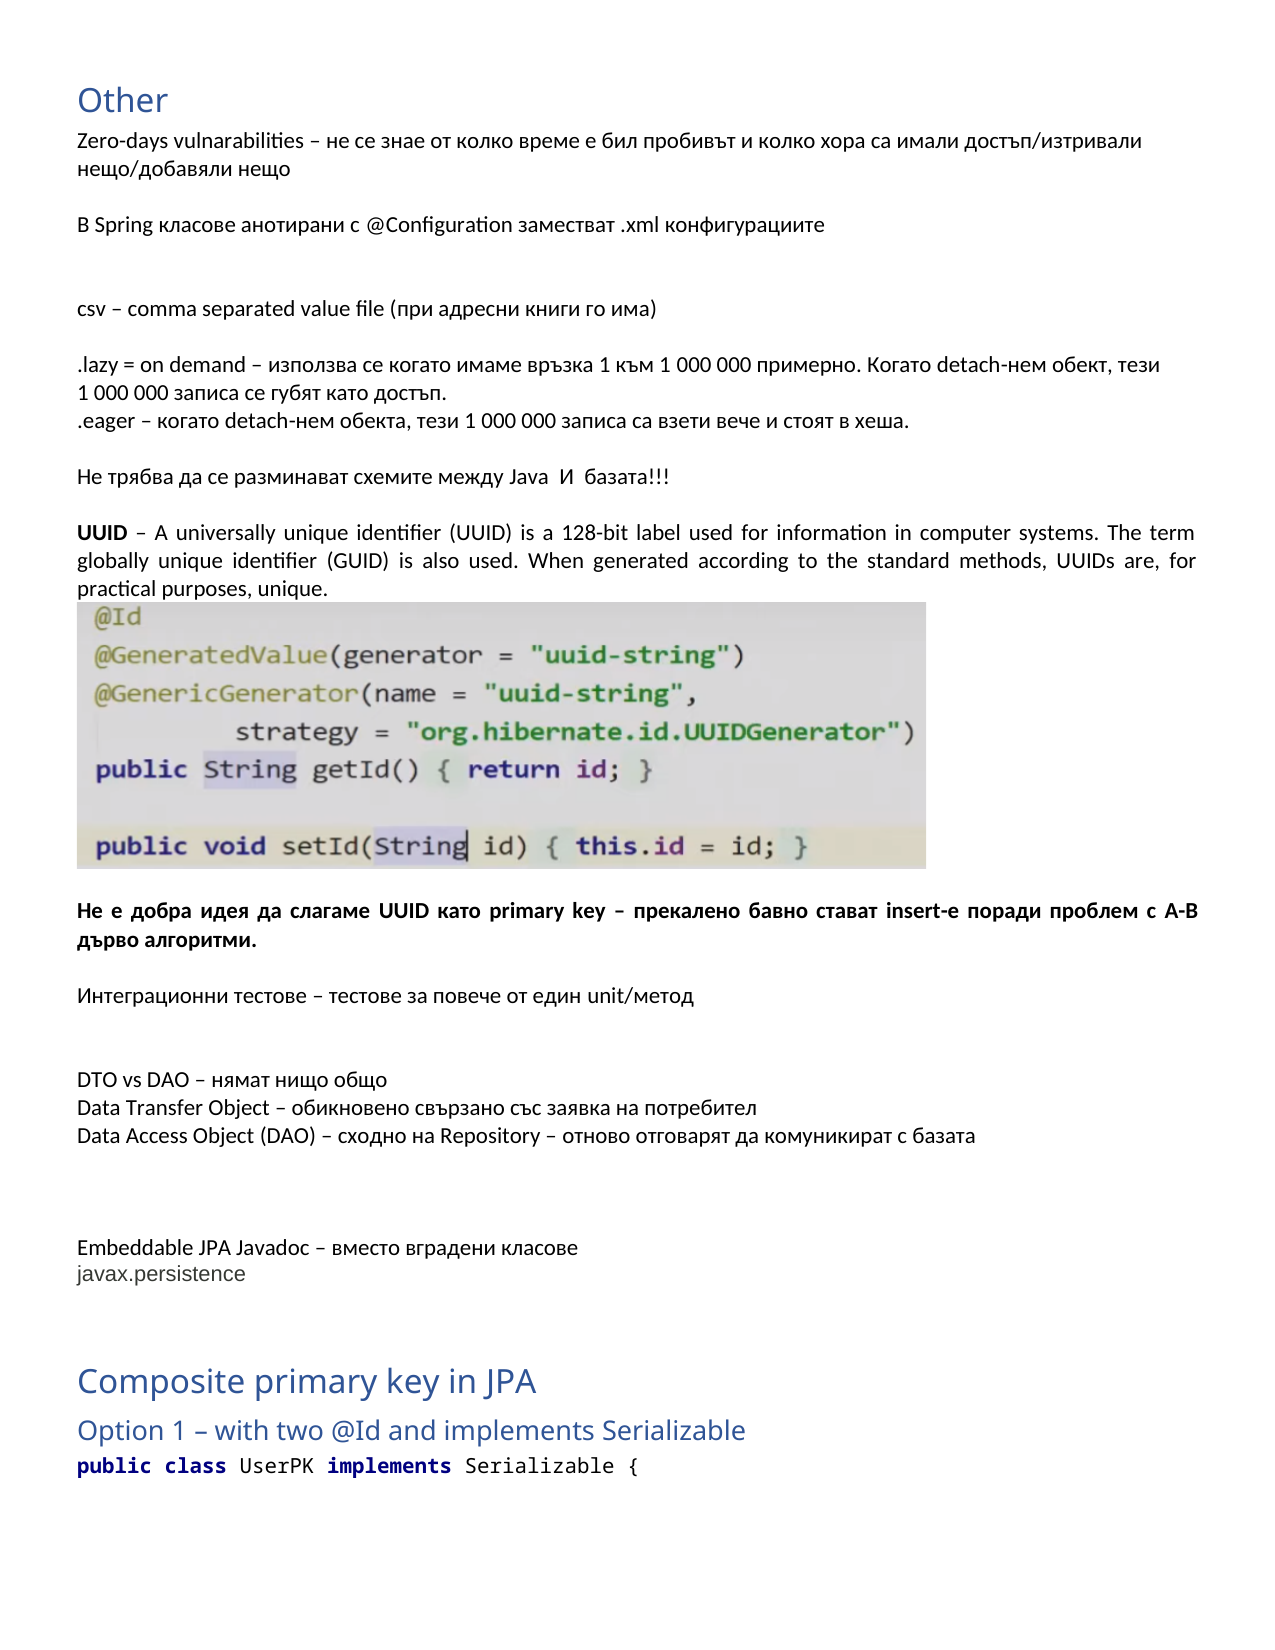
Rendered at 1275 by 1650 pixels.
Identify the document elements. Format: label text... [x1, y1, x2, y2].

subtitle Composite primary key in JPA [77, 1358, 1198, 1403]
text .lazy = on demand – използва се когато имаме връзка 1 към 1 000 000 примерно. Когато detach-нем обект, тези 1 000 000 записа се губят като достъп. [77, 350, 1198, 406]
text .eager – когато detach-нем обекта, тези 1 000 000 записа са взети вече и стоят в хеша. [77, 406, 1198, 434]
text javax.persistence [77, 1261, 1198, 1286]
text Zero-days vulnarabilities – не се знае от колко време е бил пробивът и колко хора са имали достъп/изтривали нещо/добавяли нещо [77, 126, 1198, 182]
subtitle Other [77, 77, 1198, 122]
text Data Transfer Object – обикновено свързано със заявка на потребител [77, 1093, 1198, 1121]
text csv – comma separated value file (при адресни книги го има) [77, 294, 1198, 322]
text UUID – A universally unique identifier (UUID) is a 128-bit label used for information in computer systems. The term globally unique identifier (GUID) is also used. When generated according to the standard methods, UUIDs are, for practical purposes, unique. [77, 518, 1198, 602]
picture [76, 602, 927, 869]
text Не е добра идея да слагаме UUID като primary key – прекалено бавно стават insert-е поради проблем с A-B дърво алгоритми. [77, 897, 1198, 953]
text Data Access Object (DAO) – сходно на Repository – отново отговарят да комуникират с базата [77, 1121, 1198, 1149]
text В Spring класове анотирани с @Configuration заместват .xml конфигурациите [77, 210, 1198, 238]
text Не трябва да се разминават схемите между Java И базата!!! [77, 462, 1198, 490]
subtitle Option 1 – with two @Id and implements Serializable [77, 1411, 1198, 1448]
text Интеграционни тестове – тестове за повече от един unit/метод [77, 981, 1198, 1009]
text public class UserPK implements Serializable { [77, 1451, 1198, 1479]
text DTO vs DAO – нямат нищо общо [77, 1065, 1198, 1093]
text Embeddable JPA Javadoc – вместо вградени класове [77, 1233, 1198, 1261]
